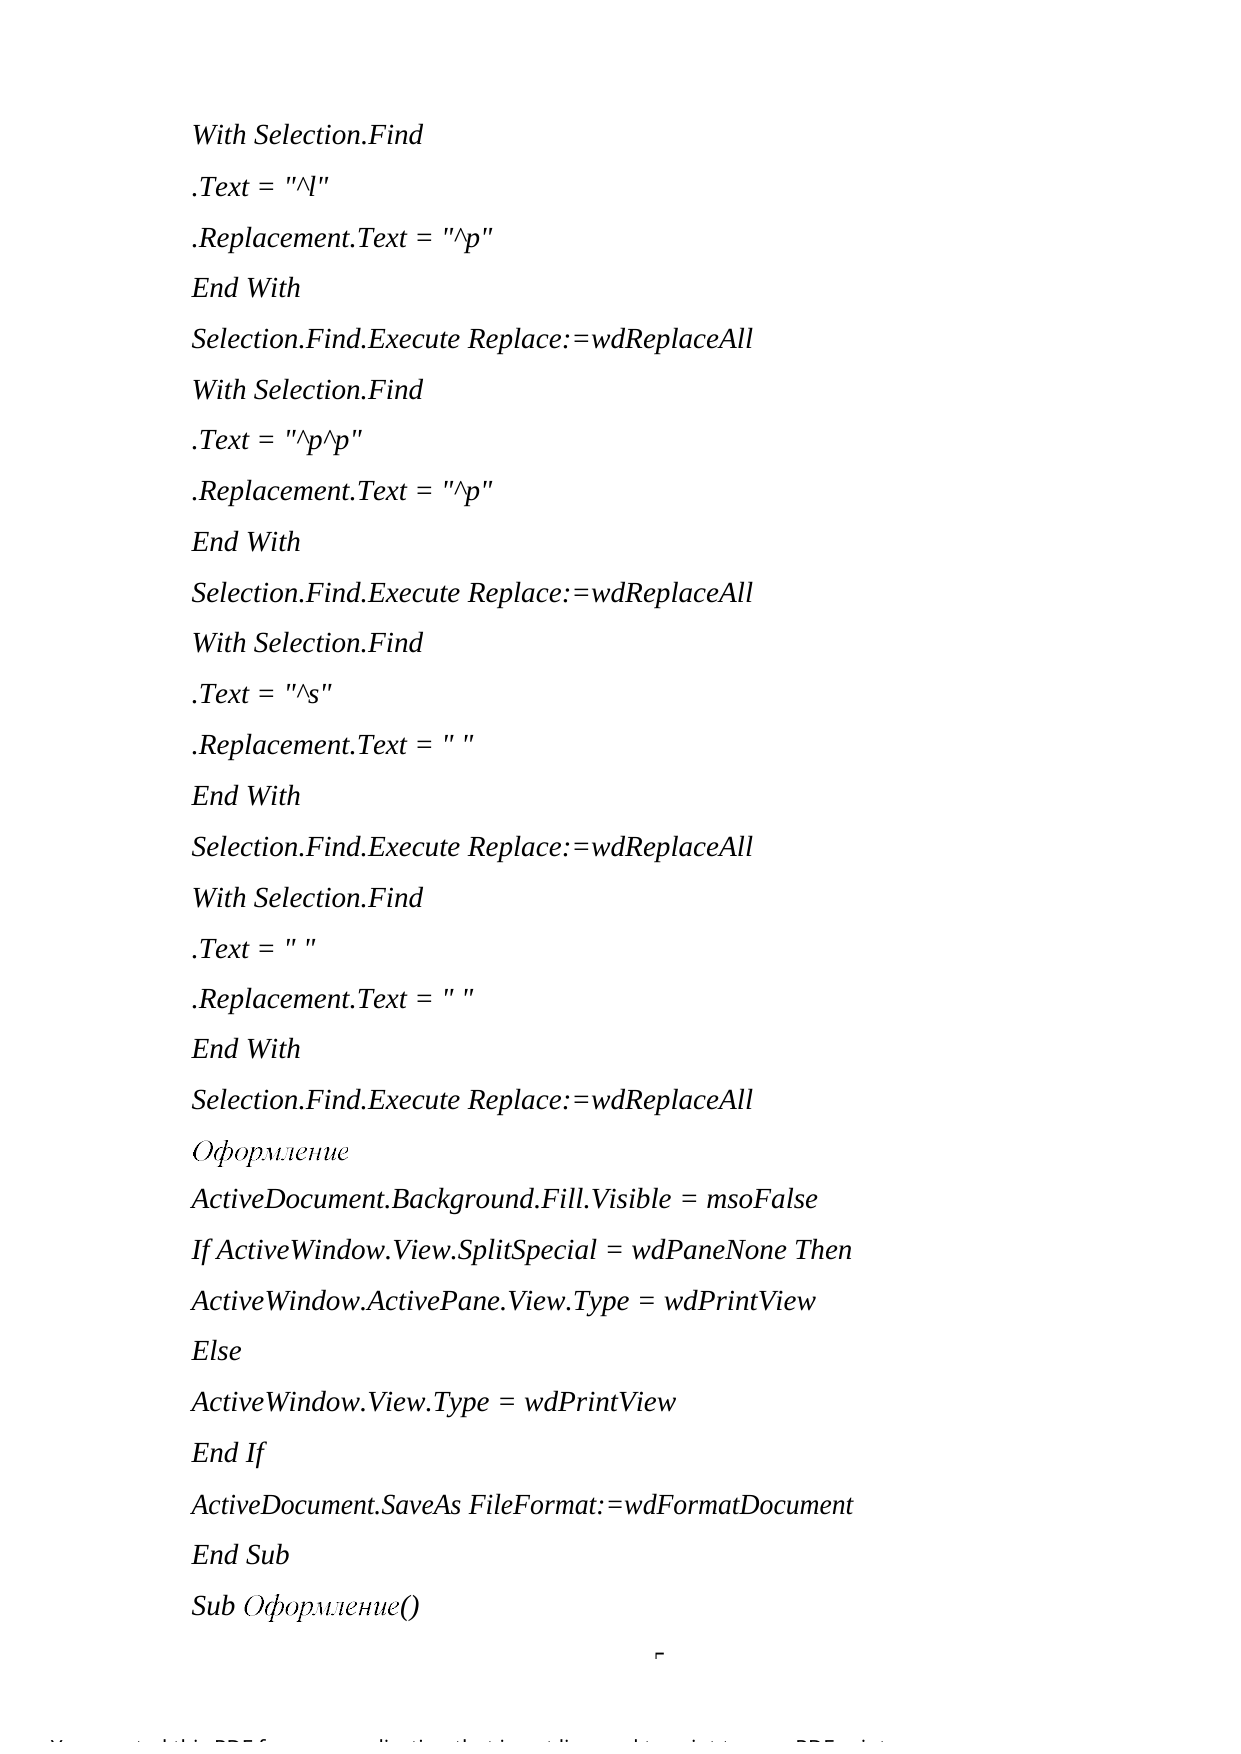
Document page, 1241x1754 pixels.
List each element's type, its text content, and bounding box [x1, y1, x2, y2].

text Selection.Find.Execute Replace:=wdReplaceAll With Selection.Find [191, 575, 754, 659]
text With Selection.Find [191, 117, 1192, 151]
text Sub () [191, 1588, 1192, 1622]
text Selection.Find.Execute Replace:=wdReplaceAll With Selection.Find [191, 321, 754, 405]
text If ActiveWindow.View.SplitSpecial = wdPaneNone Then ActiveWindow.ActivePane.View.Type = wdPrintView Else [191, 1232, 855, 1367]
text .Replacement.Text = " " End With [191, 727, 474, 812]
text .Text = "^s" [191, 676, 1192, 709]
text ActiveDocument.SaveAs FileFormat:=wdFormatDocument End Sub [191, 1487, 899, 1571]
text Selection.Find.Execute Replace:=wdReplaceAll [191, 1082, 1192, 1116]
picture [193, 1140, 348, 1167]
text .Text = " " [191, 931, 1192, 964]
text .Text = "^l" [191, 169, 1192, 202]
text Selection.Find.Execute Replace:=wdReplaceAll With Selection.Find [191, 829, 754, 914]
text .Replacement.Text = " " End With [191, 981, 474, 1065]
text ActiveDocument.Background.Fill.Visible = msoFalse [191, 1150, 1192, 1215]
text .Replacement.Text = "^p" End With [191, 220, 495, 304]
text ActiveWindow.View.Type = wdPrintView End If [191, 1384, 677, 1469]
text .Replacement.Text = "^p" End With [191, 473, 495, 558]
text .Text = "^p^p" [191, 422, 1192, 456]
